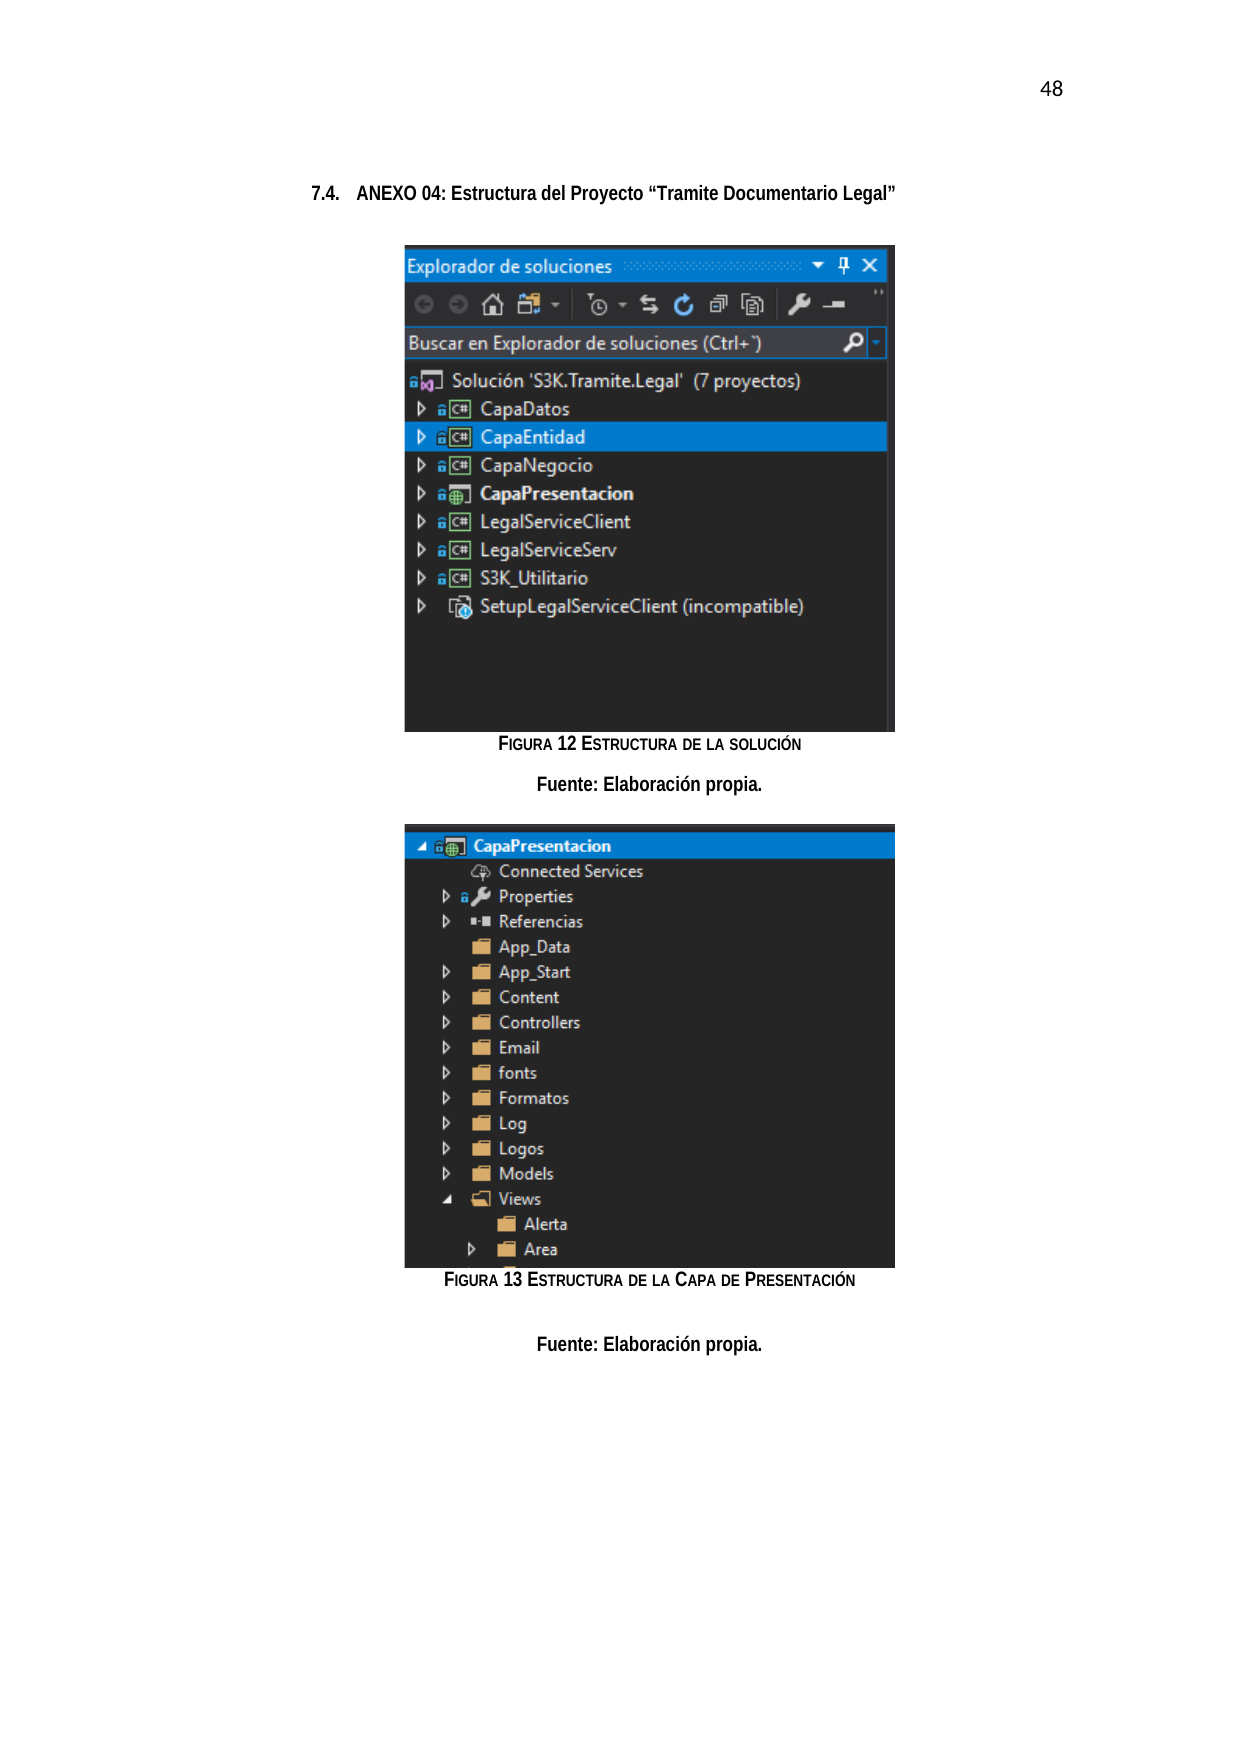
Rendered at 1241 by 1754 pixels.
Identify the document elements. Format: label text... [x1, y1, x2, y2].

text Figura 13 Estructura de la Capa de Presentación [236, 1267, 1063, 1291]
picture [404, 824, 895, 1268]
text Fuente: Elaboración propia. [236, 772, 1063, 796]
list ANEXO 04: Estructura del Proyecto “Tramite Documentario Legal” [311, 181, 1063, 205]
picture [404, 245, 895, 732]
text Figura 12 Estructura de la solución [236, 731, 1063, 755]
text Fuente: Elaboración propia. [236, 1332, 1063, 1356]
